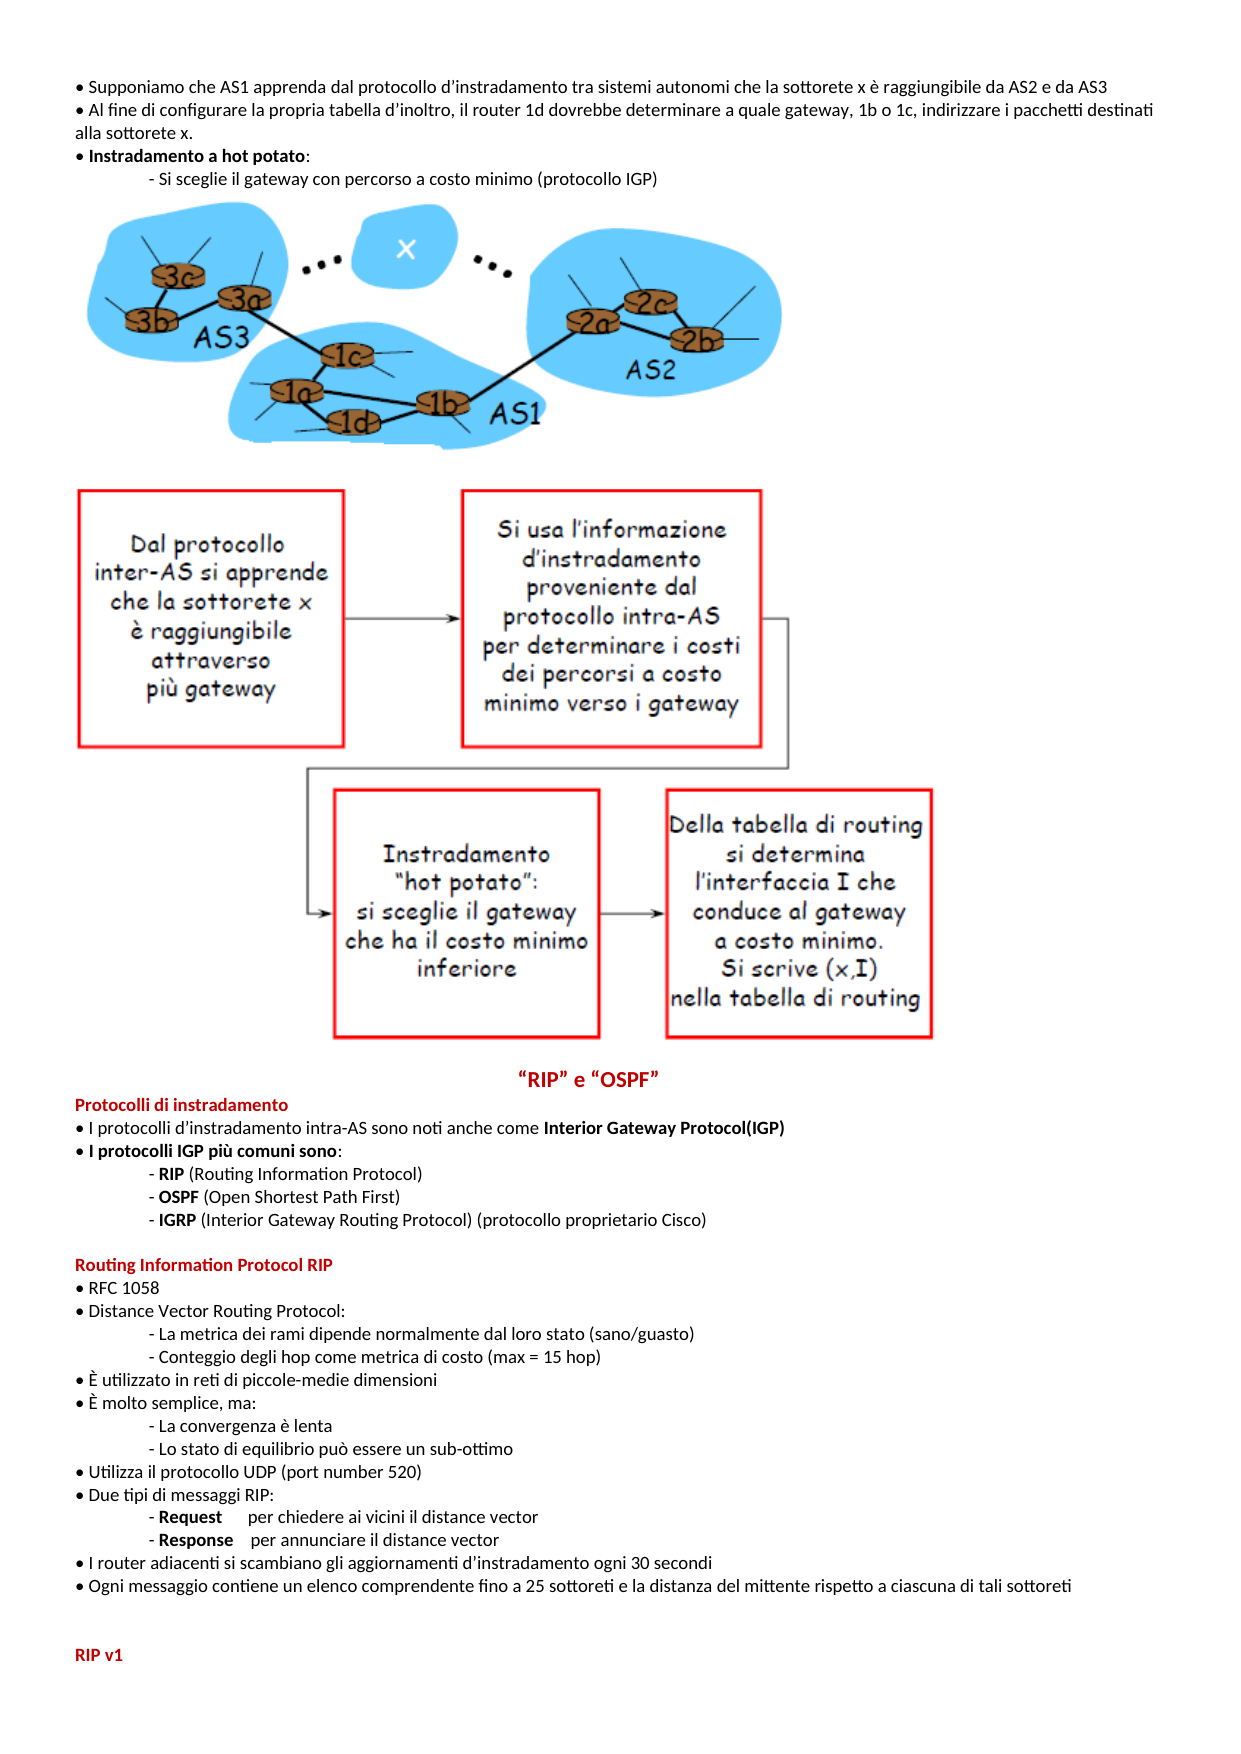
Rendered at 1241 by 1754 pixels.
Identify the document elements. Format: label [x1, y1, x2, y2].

picture [75, 489, 936, 1043]
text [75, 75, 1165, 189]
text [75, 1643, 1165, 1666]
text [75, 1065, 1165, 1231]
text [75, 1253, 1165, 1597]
picture [75, 189, 807, 467]
